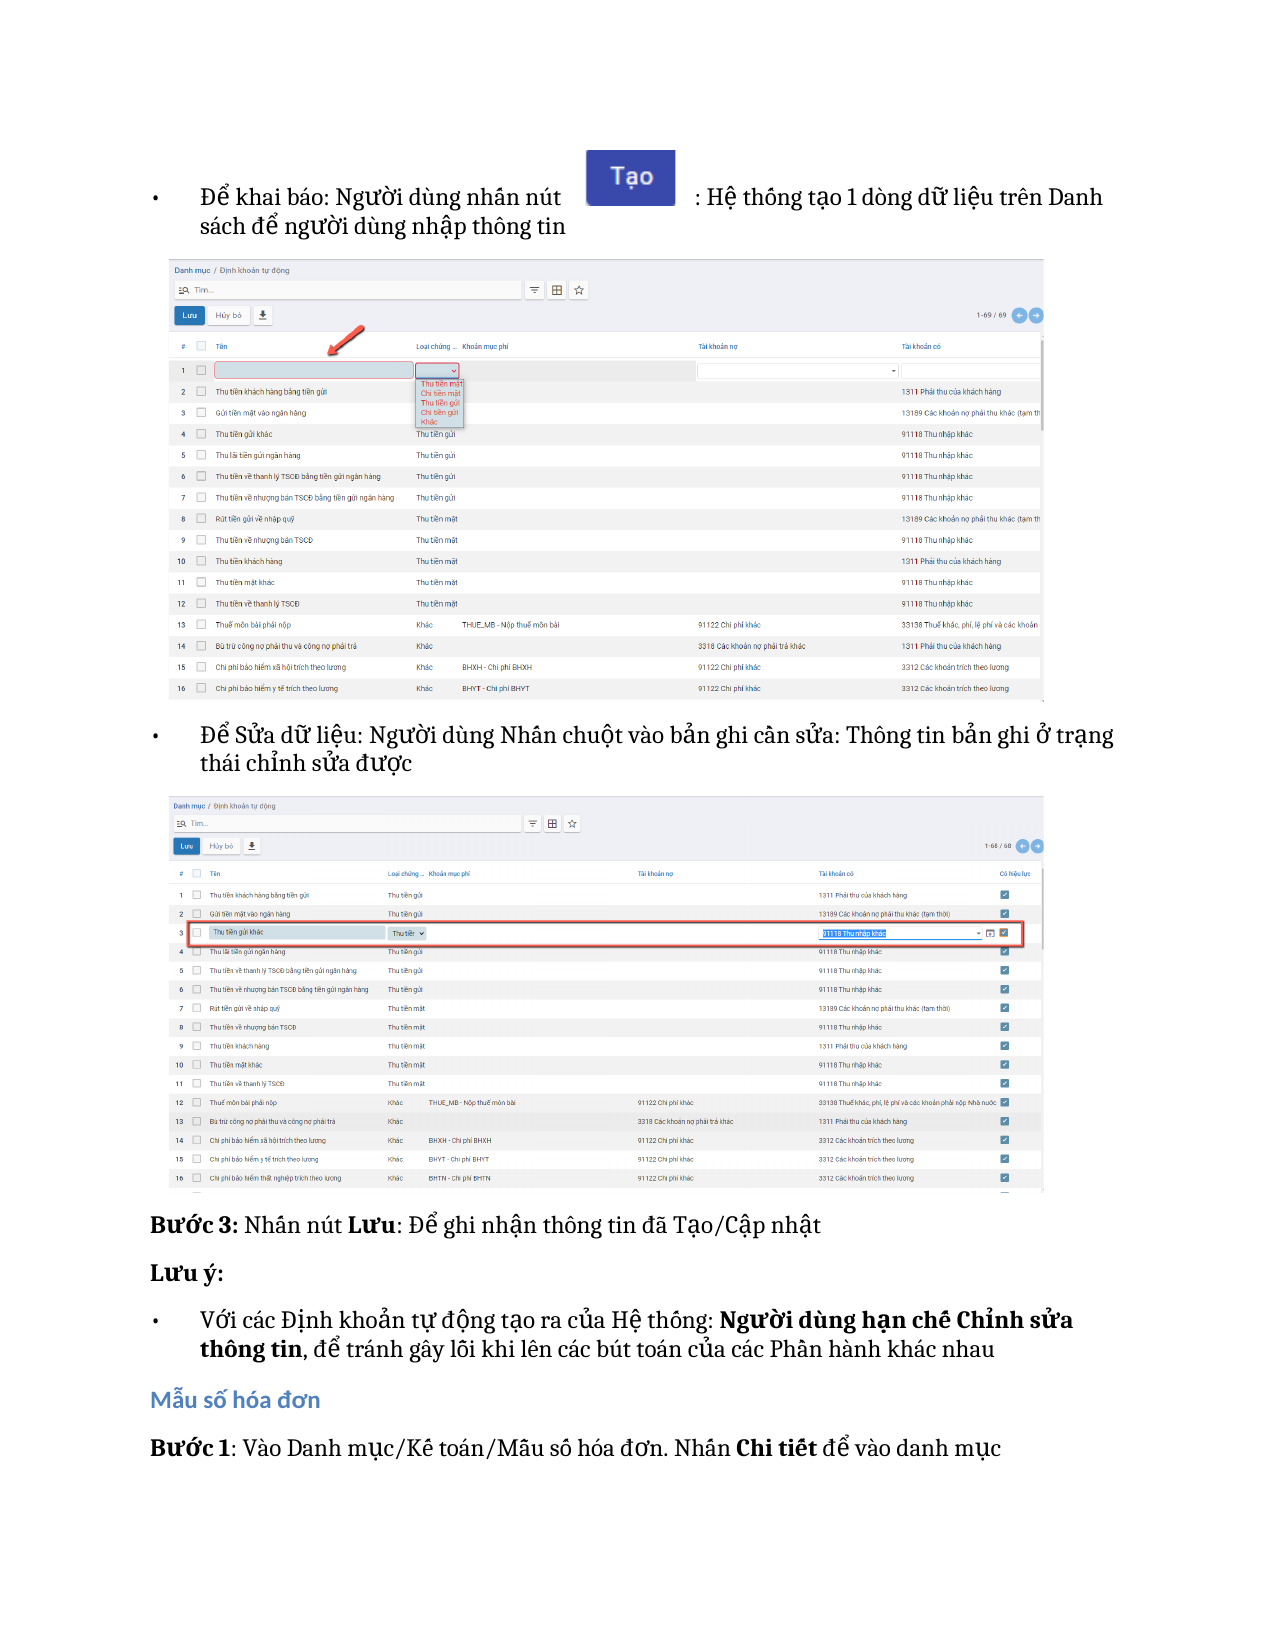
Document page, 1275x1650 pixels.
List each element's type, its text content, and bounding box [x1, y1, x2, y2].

picture [585, 150, 676, 206]
list Để Sửa dữ liệu: Người dùng Nhấn chuột vào bản ghi cần sửa: Thông tin bản ghi ở trạng thái chỉnh sửa được [150, 721, 1125, 778]
text Lưu ý: [150, 1259, 1125, 1287]
picture [168, 259, 1044, 702]
subtitle Mẫu số hóa đơn [150, 1384, 1125, 1415]
text Bước 3: Nhấn nút Lưu: Để ghi nhận thông tin đã Tạo/Cập nhật [150, 1211, 1125, 1240]
text Bước 1: Vào Danh mục/Kế toán/Mẫu số hóa đơn. Nhấn Chi tiết để vào danh mục [150, 1434, 1125, 1462]
picture [168, 796, 1044, 1193]
list Với các Định khoản tự động tạo ra của Hệ thống: Người dùng hạn chế Chỉnh sửa thông tin, để tránh gây lỗi khi lên các bút toán của các Phần hành khác nhau [150, 1306, 1125, 1364]
list Để khai báo: Người dùng nhấn nút : Hệ thống tạo 1 dòng dữ liệu trên Danh sách để người dùng nhập thông tin [150, 150, 1125, 240]
